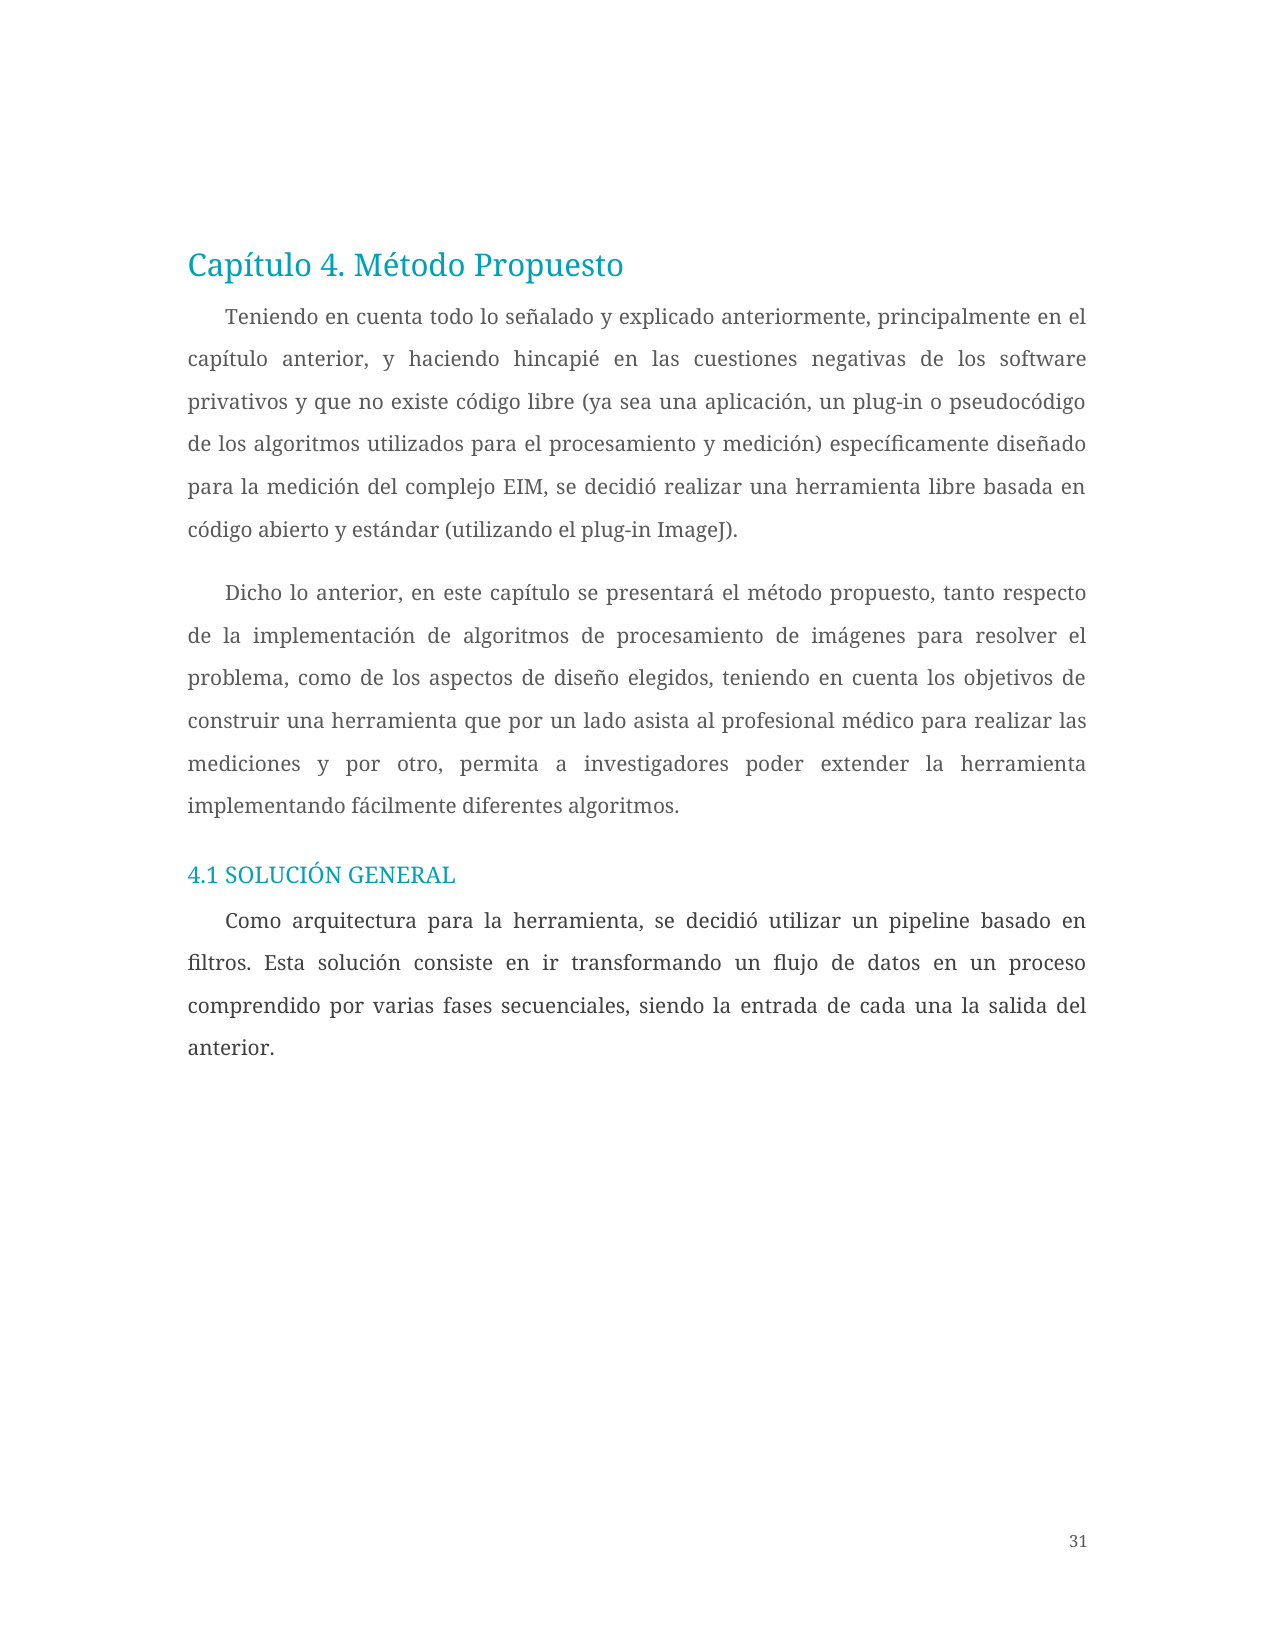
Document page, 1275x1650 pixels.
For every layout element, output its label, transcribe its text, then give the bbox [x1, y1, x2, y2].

subtitle Capítulo 4. Método Propuesto [187, 242, 1087, 285]
subtitle Solución general [187, 859, 1087, 890]
text Teniendo en cuenta todo lo señalado y explicado anteriormente, principalmente en el capítulo anterior, y haciendo hincapié en las cuestiones negativas de los software privativos y que no existe código libre (ya sea una aplicación, un plug-in o pseudocódigo de los algoritmos utilizados para el procesamiento y medición) específicamente diseñado para la medición del complejo EIM, se decidió realizar una herramienta libre basada en código abierto y estándar (utilizando el plug-in ImageJ). [187, 302, 1087, 543]
text Como arquitectura para la herramienta, se decidió utilizar un pipeline basado en filtros. Esta solución consiste en ir transformando un flujo de datos en un proceso comprendido por varias fases secuenciales, siendo la entrada de cada una la salida del anterior. [187, 906, 1087, 1062]
text Dicho lo anterior, en este capítulo se presentará el método propuesto, tanto respecto de la implementación de algoritmos de procesamiento de imágenes para resolver el problema, como de los aspectos de diseño elegidos, teniendo en cuenta los objetivos de construir una herramienta que por un lado asista al profesional médico para realizar las mediciones y por otro, permita a investigadores poder extender la herramienta implementando fácilmente diferentes algoritmos. [187, 578, 1087, 820]
